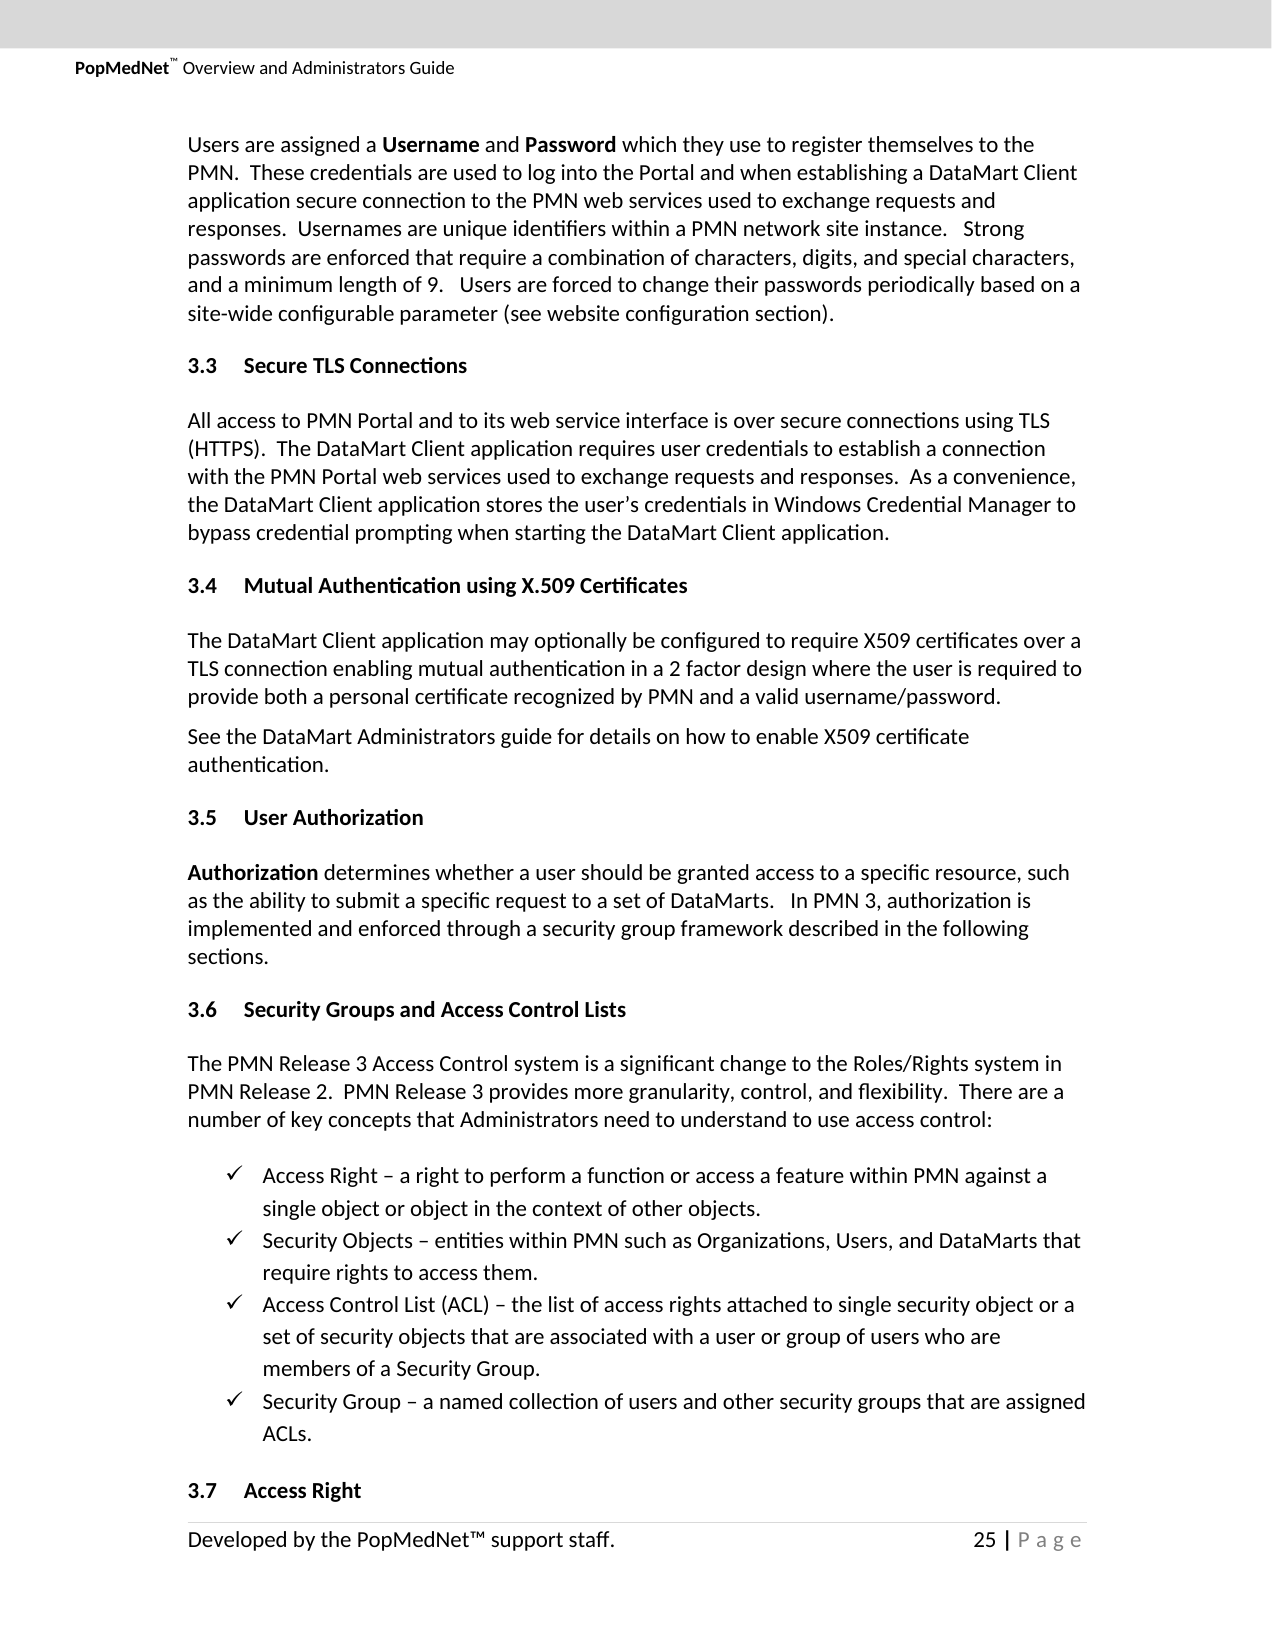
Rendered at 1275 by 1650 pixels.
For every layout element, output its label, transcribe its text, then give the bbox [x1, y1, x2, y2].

text All access to PMN Portal and to its web service interface is over secure connections using TLS (HTTPS). The DataMart Client application requires user credentials to establish a connection with the PMN Portal web services used to exchange requests and responses. As a convenience, the DataMart Client application stores the user’s credentials in Windows Credential Manager to bypass credential prompting when starting the DataMart Client application. [187, 406, 1087, 546]
text Authorization determines whether a user should be granted access to a specific resource, such as the ability to submit a specific request to a set of DataMarts. In PMN 3, authorization is implemented and enforced through a security group framework described in the following sections. [187, 858, 1087, 970]
subtitle Mutual Authentication using X.509 Certificates [187, 571, 1087, 599]
subtitle Secure TLS Connections [187, 352, 1087, 380]
list Access Control List (ACL) – the list of access rights attached to single security object or a set of security objects that are associated with a user or group of users who are members of a Security Group. [225, 1290, 1087, 1383]
list Security Objects – entities within PMN such as Organizations, Users, and DataMarts that require rights to access them. [225, 1226, 1087, 1286]
subtitle Access Right [187, 1476, 1087, 1504]
text The DataMart Client application may optionally be configured to require X509 certificates over a TLS connection enabling mutual authentication in a 2 factor design where the user is required to provide both a personal certificate recognized by PMN and a valid username/password. [187, 626, 1087, 710]
list Access Right – a right to perform a function or access a feature within PMN against a single object or object in the context of other objects. [225, 1161, 1087, 1222]
subtitle Security Groups and Access Control Lists [187, 995, 1087, 1023]
subtitle User Authorization [187, 803, 1087, 831]
text Users are assigned a Username and Password which they use to register themselves to the PMN. These credentials are used to log into the Portal and when establishing a DataMart Client application secure connection to the PMN web services used to exchange requests and responses. Usernames are unique identifiers within a PMN network site instance. Strong passwords are enforced that require a combination of characters, digits, and special characters, and a minimum length of 9. Users are forced to change their passwords periodically based on a site-wide configurable parameter (see website configuration section). [187, 131, 1087, 327]
list Security Group – a named collection of users and other security groups that are assigned ACLs. [225, 1387, 1087, 1447]
text The PMN Release 3 Access Control system is a significant change to the Roles/Rights system in PMN Release 2. PMN Release 3 provides more granularity, control, and flexibility. There are a number of key concepts that Administrators need to understand to use access control: [187, 1049, 1087, 1133]
text See the DataMart Administrators guide for details on how to enable X509 certificate authentication. [187, 722, 1087, 778]
